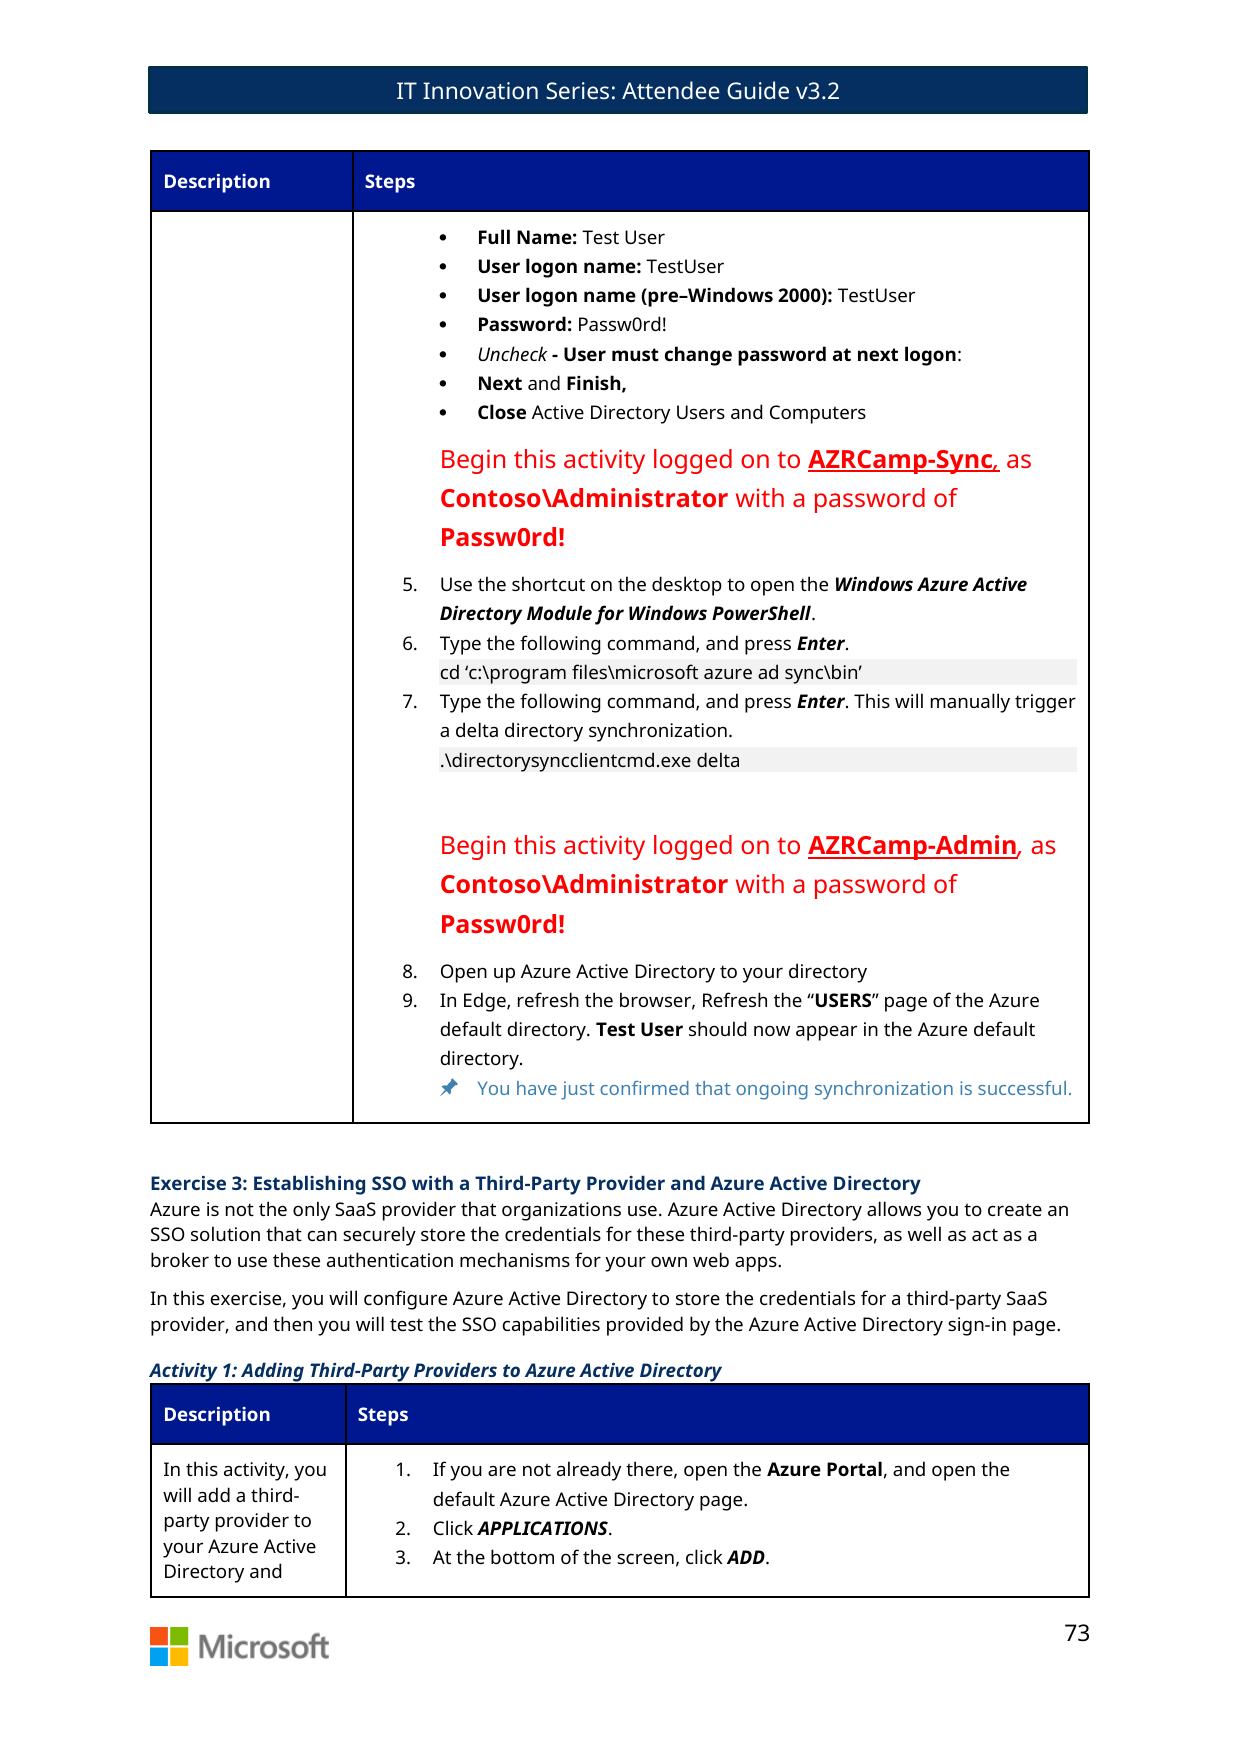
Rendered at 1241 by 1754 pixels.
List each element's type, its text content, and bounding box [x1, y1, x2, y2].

table_header Steps [354, 152, 1088, 210]
picture [150, 1627, 330, 1666]
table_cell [347, 1445, 1088, 1596]
subtitle Exercise 3: Establishing SSO with a Third-Party Provider and Azure Active Directory [150, 1171, 1090, 1196]
picture [440, 1078, 458, 1096]
text In this exercise, you will configure Azure Active Directory to store the credentials for a third-party SaaS provider, and then you will test the SSO capabilities provided by the Azure Active Directory sign-in page. [150, 1285, 1090, 1336]
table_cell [152, 212, 352, 1122]
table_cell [152, 1445, 345, 1596]
table_header Steps [347, 1385, 1088, 1443]
text Azure is not the only SaaS provider that organizations use. Azure Active Directory allows you to create an SSO solution that can securely store the credentials for these third-party providers, as well as act as a broker to use these authentication mechanisms for your own web apps. [150, 1196, 1090, 1273]
subtitle Activity 1: Adding Third-Party Providers to Azure Active Directory [150, 1357, 1090, 1383]
table_header Description [152, 1385, 345, 1443]
table_header Description [152, 152, 352, 210]
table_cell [354, 212, 1088, 1122]
